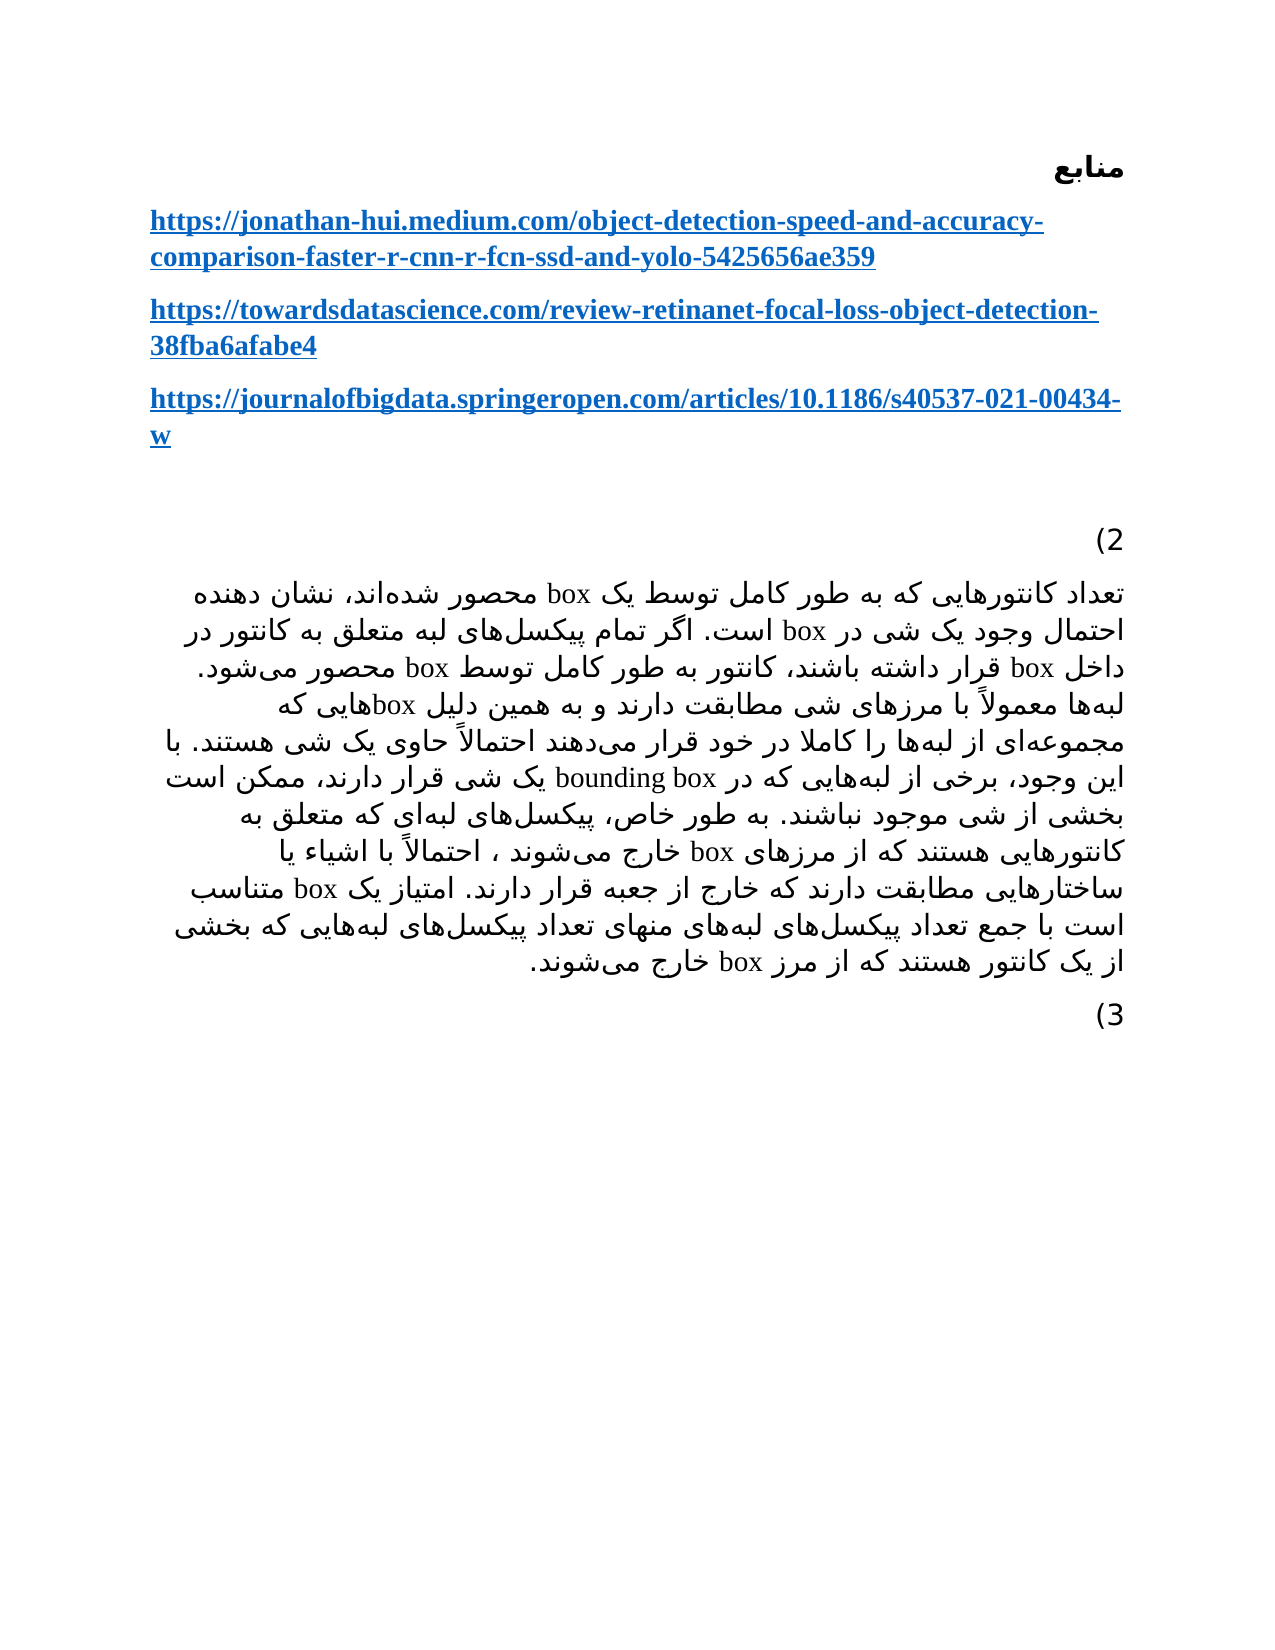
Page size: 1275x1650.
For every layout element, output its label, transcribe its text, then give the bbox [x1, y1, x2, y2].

text 3) [150, 998, 1125, 1032]
text https://jonathan-hui.medium.com/object-detection-speed-and-accuracy-comparison-faster-r-cnn-r-fcn-ssd-and-yolo-5425656ae359 [150, 203, 1125, 273]
text منابع [150, 150, 1125, 184]
text https://journalofbigdata.springeropen.com/articles/10.1186/s40537-021-00434-w [150, 381, 1125, 451]
text 2) [150, 523, 1125, 557]
text https://towardsdatascience.com/review-retinanet-focal-loss-object-detection-38fba6afabe4 [150, 292, 1125, 362]
text تعداد کانتورهایی که به طور کامل توسط یک box محصور شده‌اند، نشان دهنده احتمال وجود یک شی در box است. اگر تمام پیکسل‌های لبه متعلق به کانتور در داخل box قرار داشته باشند، کانتور به طور کامل توسط box محصور می‌شود. لبه‌ها معمولاً با مرزهای شی مطابقت دارند و به همین دلیل box‌هایی که مجموعه‌ای از لبه‌ها را کاملا در خود قرار می‌دهند احتمالاً حاوی یک شی هستند. با این وجود، برخی از لبه‌هایی که در bounding box یک شی قرار دارند، ممکن است بخشی از شی موجود نباشند. به طور خاص، پیکسل‌های لبه‌ای که متعلق به کانتورهایی هستند که از مرزهای box خارج می‌شوند ، احتمالاً با اشیاء یا ساختارهایی مطابقت دارند که خارج از جعبه قرار دارند. امتیاز یک box متناسب است با جمع تعداد پیکسل‌های لبه‌های منهای تعداد پیکسل‌های لبه‌هایی که بخشی از یک کانتور هستند که از مرز box خارج می‌شوند. [150, 576, 1125, 979]
